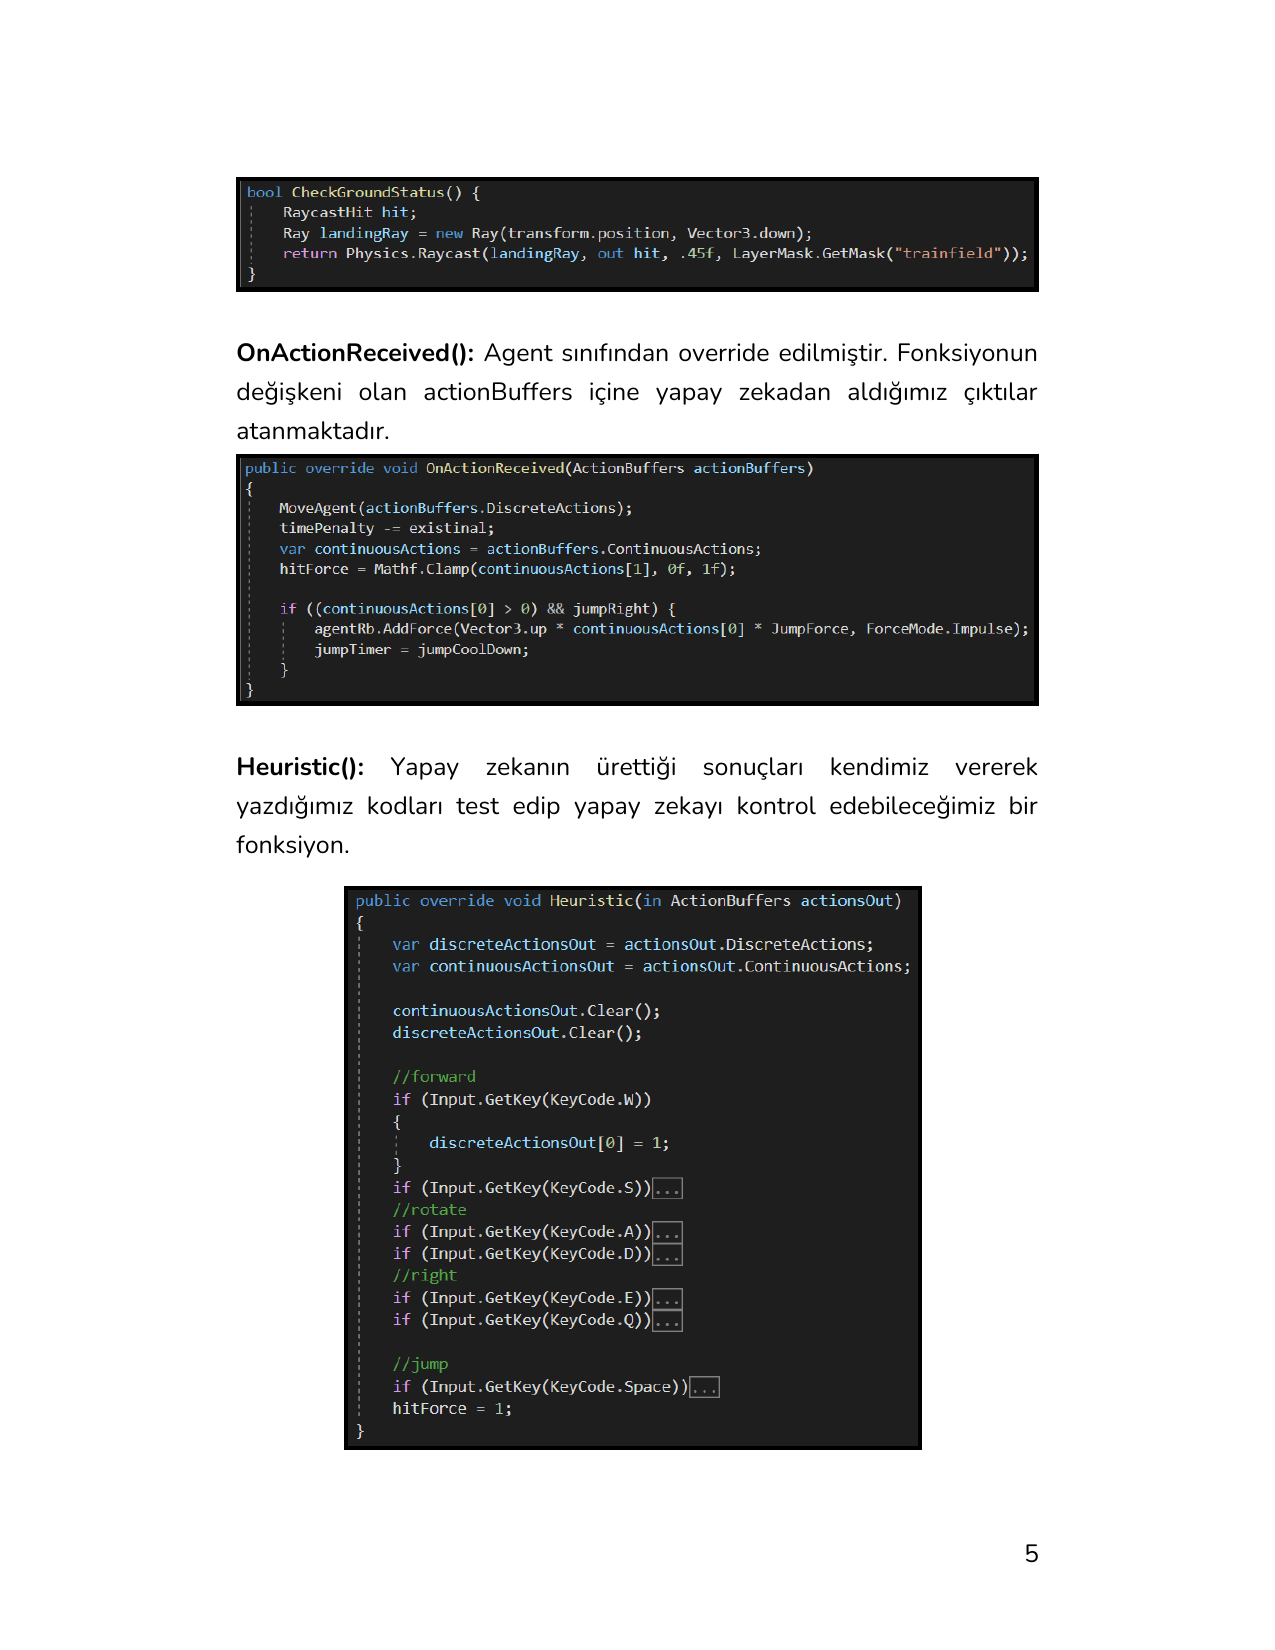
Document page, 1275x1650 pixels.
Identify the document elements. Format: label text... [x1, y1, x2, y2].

text OnActionReceived(): Agent sınıfından override edilmiştir. Fonksiyonun değişkeni olan actionBuffers içine yapay zekadan aldığımız çıktılar atanmaktadır. [236, 336, 1039, 448]
picture [240, 458, 1034, 701]
picture [348, 890, 918, 1446]
picture [240, 181, 1034, 287]
text Heuristic(): Yapay zekanın ürettiği sonuçları kendimiz vererek yazdığımız kodları test edip yapay zekayı kontrol edebileceğimiz bir fonksiyon. [236, 750, 1039, 862]
